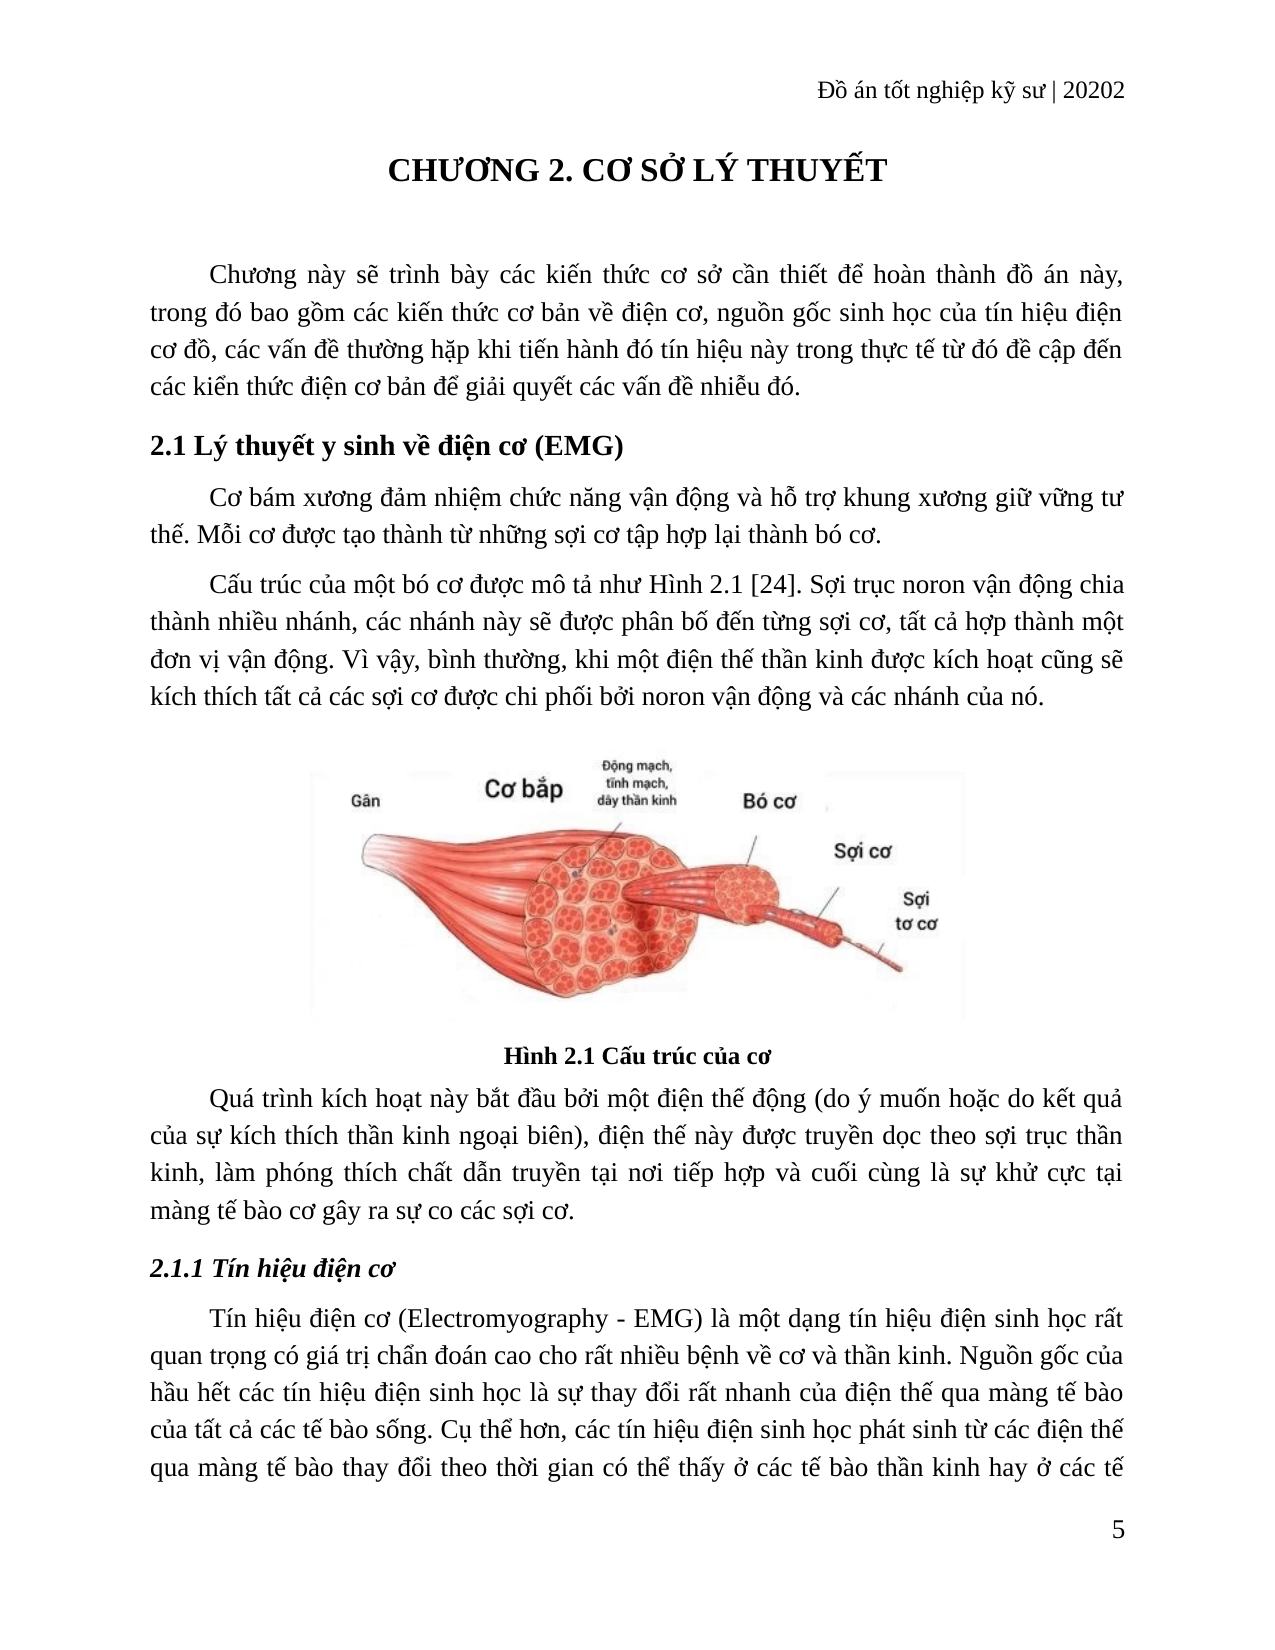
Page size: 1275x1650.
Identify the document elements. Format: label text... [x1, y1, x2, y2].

subtitle Tín hiệu điện cơ [150, 1252, 1125, 1283]
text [150, 1302, 1125, 1482]
subtitle CƠ SỞ LÝ THUYẾT [150, 150, 1125, 188]
text Quá trình kích hoạt này bắt đầu bởi một điện thế động (do ý muốn hoặc do kết quả của sự kích thích thần kinh ngoại biên), điện thế này được truyền dọc theo sợi trục thần kinh, làm phóng thích chất dẫn truyền tại nơi tiếp hợp và cuối cùng là sự khử cực tại màng tế bào cơ gây ra sự co các sợi cơ. [150, 1082, 1125, 1225]
subtitle Lý thuyết y sinh về điện cơ (EMG) [150, 428, 1125, 462]
text Cấu trúc của một bó cơ được mô tả như Hình 2.1 [24]. Sợi trục noron vận động chia thành nhiều nhánh, các nhánh này sẽ được phân bố đến từng sợi cơ, tất cả hợp thành một đơn vị vận động. Vì vậy, bình thường, khi một điện thế thần kinh được kích hoạt cũng sẽ kích thích tất cả các sợi cơ được chi phối bởi noron vận động và các nhánh của nó. [150, 568, 1125, 711]
text Hình 2.1 Cấu trúc của cơ [150, 1041, 1125, 1069]
text Cơ bám xương đảm nhiệm chức năng vận động và hỗ trợ khung xương giữ vững tư thế. Mỗi cơ được tạo thành từ những sợi cơ tập hợp lại thành bó cơ. [150, 481, 1125, 549]
text Chương này sẽ trình bày các kiến thức cơ sở cần thiết để hoàn thành đồ án này, trong đó bao gồm các kiến thức cơ bản về điện cơ, nguồn gốc sinh học của tín hiệu điện cơ đồ, các vấn đề thường hặp khi tiến hành đó tín hiệu này trong thực tế từ đó đề cập đến các kiển thức điện cơ bản để giải quyết các vấn đề nhiễu đó. [150, 258, 1125, 401]
picture [310, 730, 965, 1022]
